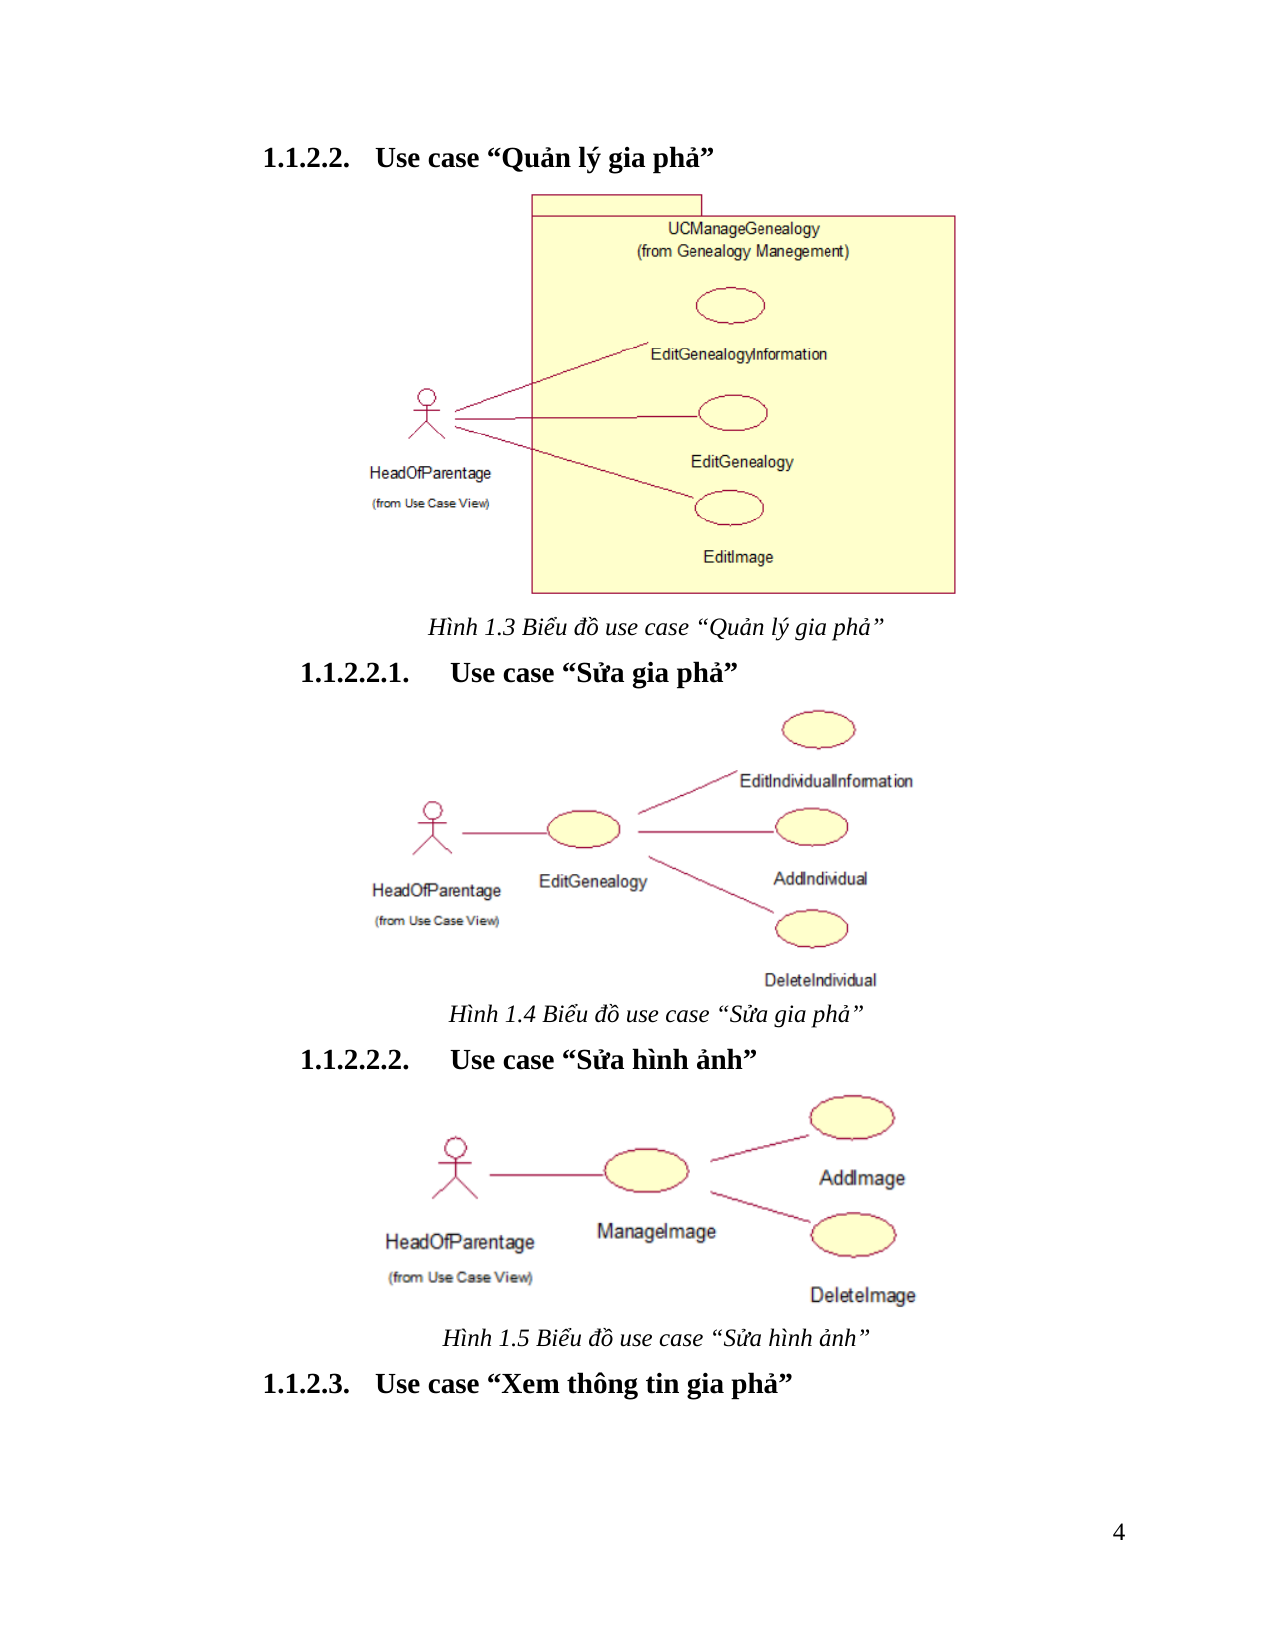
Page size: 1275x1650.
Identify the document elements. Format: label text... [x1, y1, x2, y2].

list Hình 1.5 Biểu đồ use case “Sửa hình ảnh” [187, 1323, 1125, 1352]
picture [346, 191, 967, 598]
picture [385, 1092, 927, 1309]
list Use case “Sửa hình ảnh” [300, 1042, 1125, 1075]
list Use case “Xem thông tin gia phả” [262, 1366, 1125, 1399]
list Hình 1.4 Biểu đồ use case “Sửa gia phả” [187, 999, 1125, 1027]
list Use case “Sửa gia phả” [300, 655, 1125, 688]
picture [356, 705, 919, 999]
list Use case “Quản lý gia phả” [262, 141, 1125, 174]
list Hình 1.3 Biểu đồ use case “Quản lý gia phả” [187, 612, 1125, 640]
